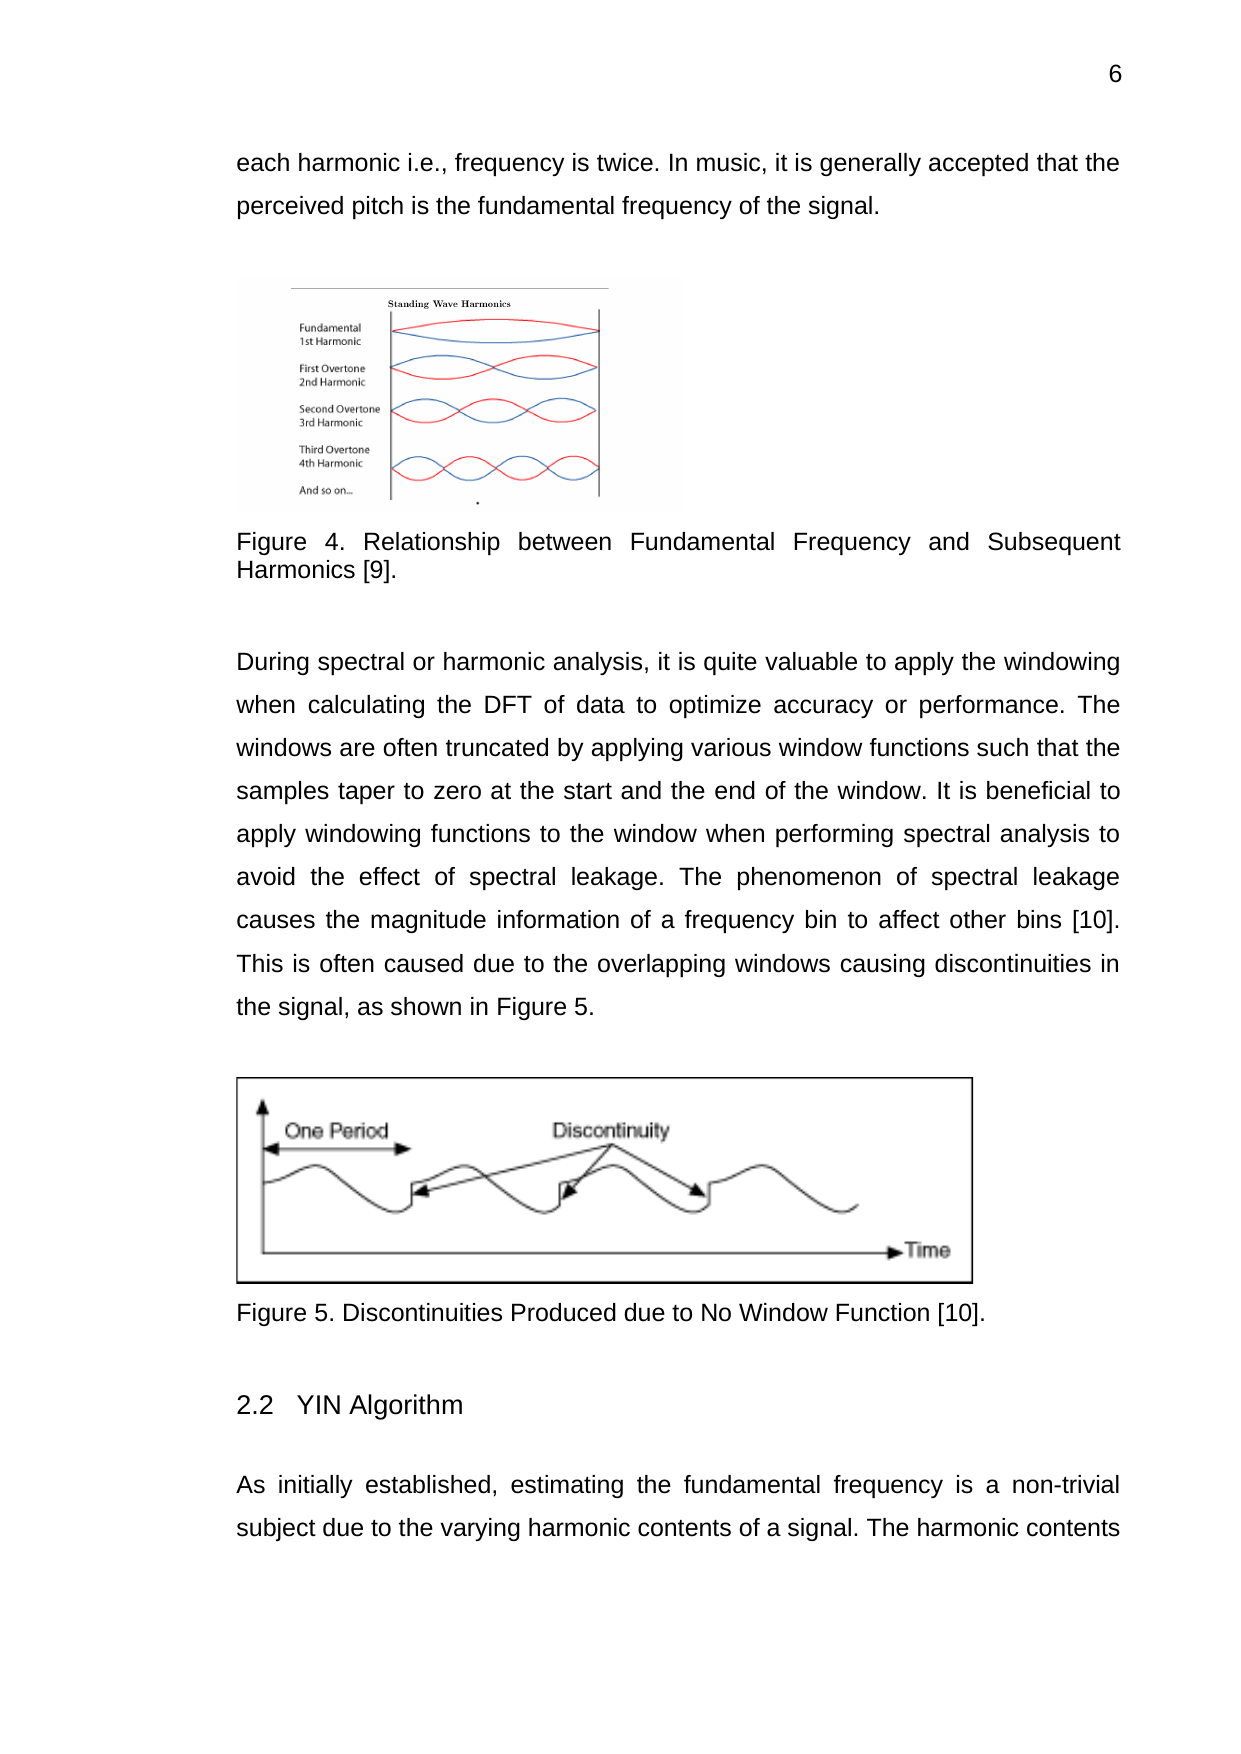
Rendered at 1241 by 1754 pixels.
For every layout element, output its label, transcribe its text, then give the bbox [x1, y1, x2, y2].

text Figure 4. Relationship between Fundamental Frequency and Subsequent Harmonics [9]. [236, 527, 1122, 584]
text During spectral or harmonic analysis, it is quite valuable to apply the windowing when calculating the DFT of data to optimize accuracy or performance. The windows are often truncated by applying various window functions such that the samples taper to zero at the start and the end of the window. It is beneficial to apply windowing functions to the window when performing spectral analysis to avoid the effect of spectral leakage. The phenomenon of spectral leakage causes the magnitude information of a frequency bin to affect other bins [10]. This is often caused due to the overlapping windows causing discontinuities in the signal, as shown in Figure 5. [236, 647, 1122, 1020]
text Figure 5. Discontinuities Produced due to No Window Function [10]. [236, 1298, 1122, 1327]
picture [236, 1077, 974, 1284]
picture [236, 277, 682, 513]
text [236, 148, 1122, 219]
subtitle YIN Algorithm [236, 1389, 1122, 1420]
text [236, 1470, 1122, 1542]
